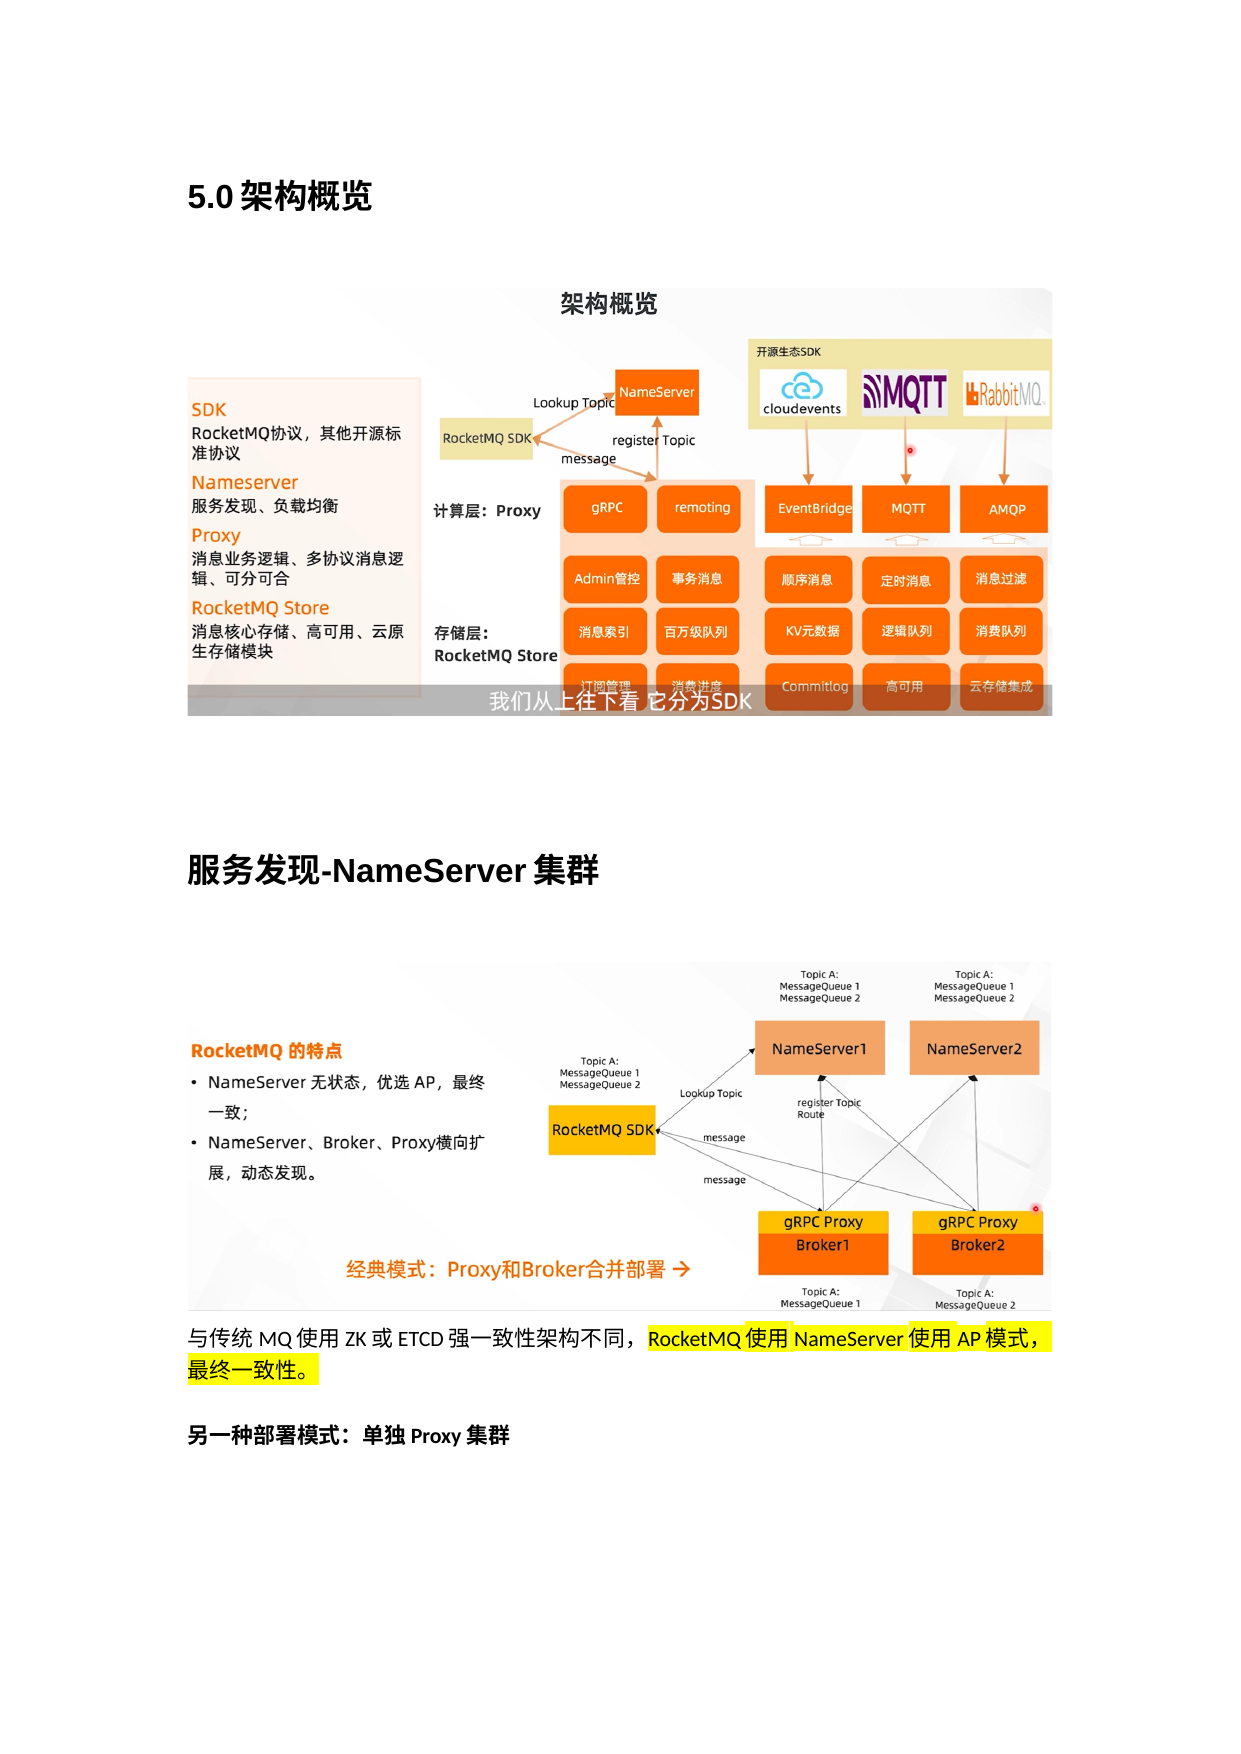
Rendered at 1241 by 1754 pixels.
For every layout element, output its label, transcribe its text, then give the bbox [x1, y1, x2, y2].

picture [187, 288, 1053, 716]
subtitle 5.0架构概览 [187, 162, 1053, 227]
subtitle 服务发现-NameServer集群 [187, 836, 1053, 901]
text 另一种部署模式：单独Proxy集群 [187, 1418, 1053, 1450]
text 与传统MQ使用ZK或ETCD强一致性架构不同，RocketMQ使用NameServer使用AP模式，最终一致性。 [187, 1320, 1053, 1385]
picture [187, 962, 1052, 1311]
